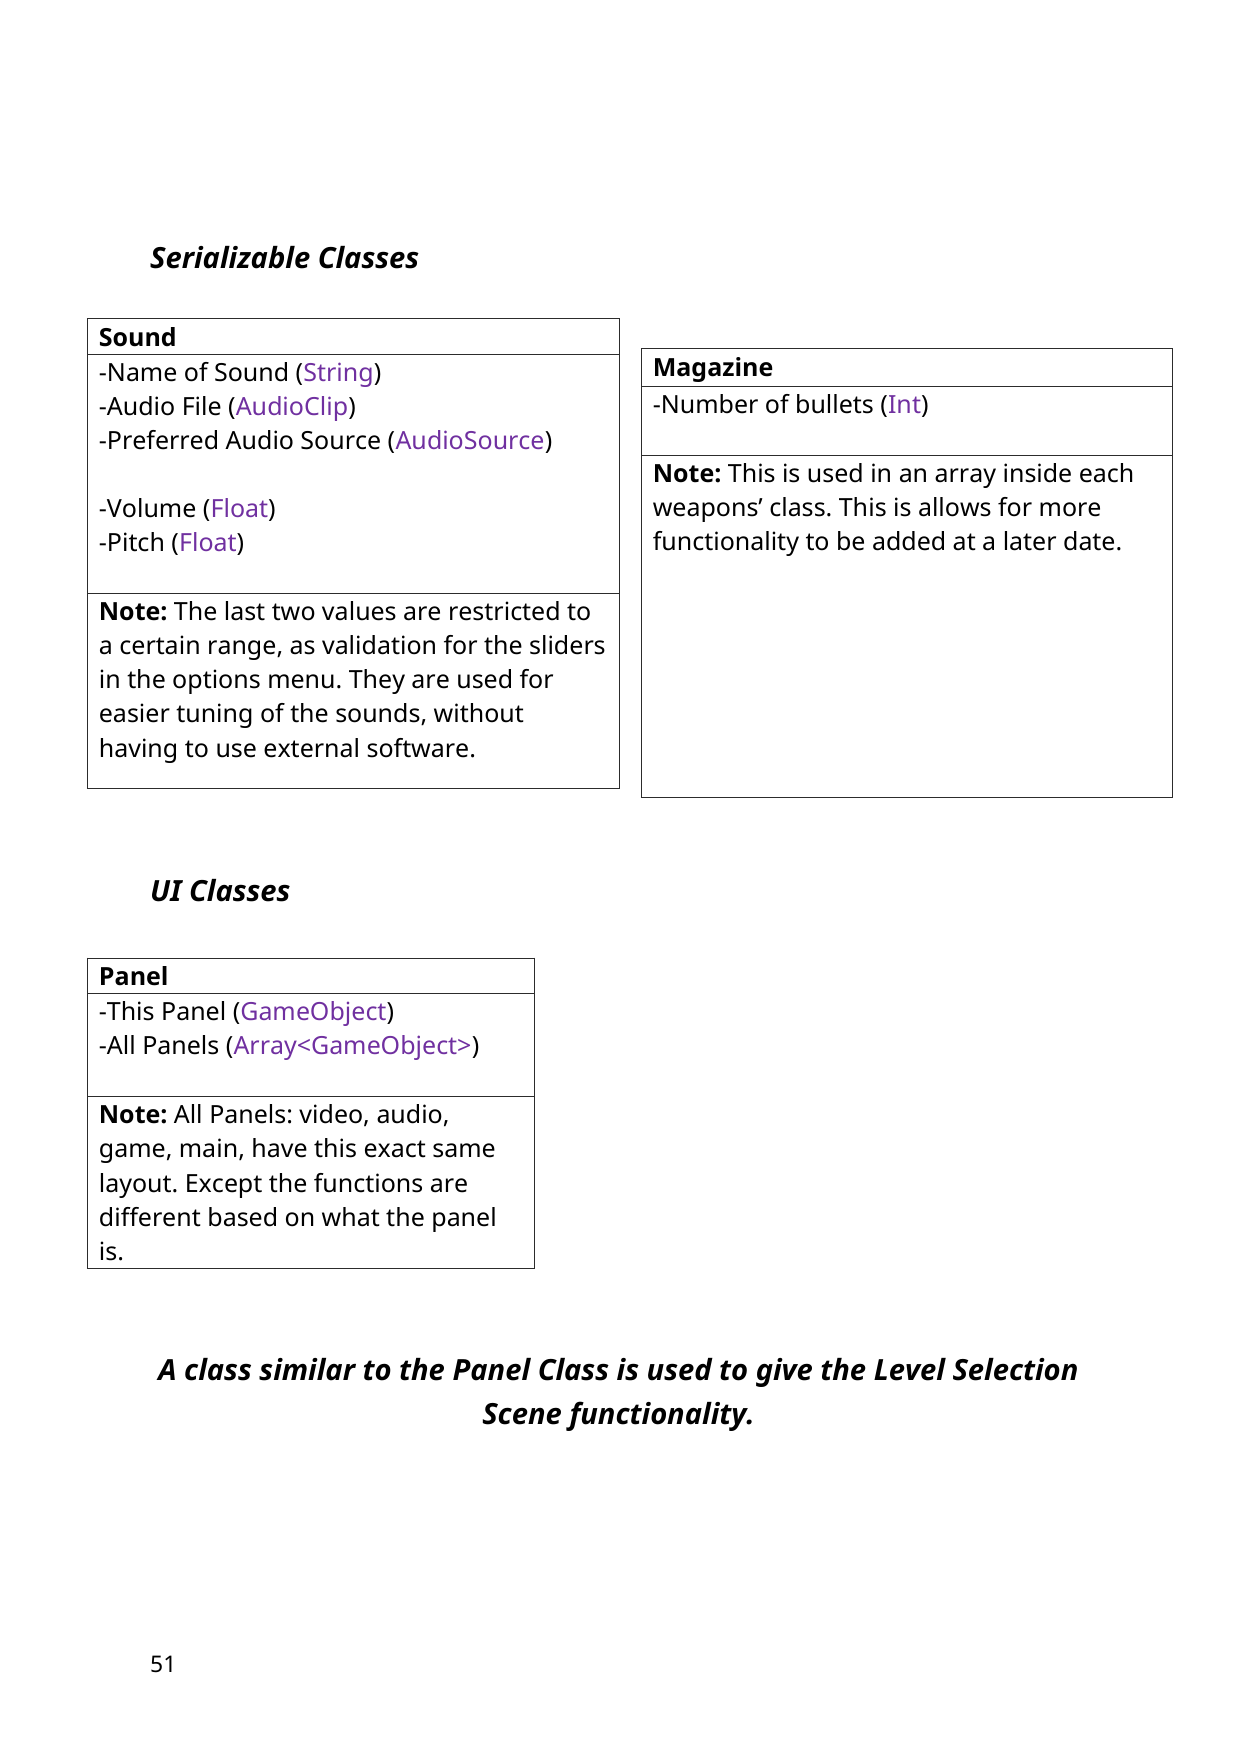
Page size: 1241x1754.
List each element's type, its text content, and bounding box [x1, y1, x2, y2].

table_cell Note: This is used in an array inside each weapons’ class. This is allows for more functionality to be added at a later date. [642, 456, 1172, 797]
table_cell Note: All Panels: video, audio, game, main, have this exact same layout. Except the functions are different based on what the panel is. [88, 1097, 534, 1267]
text A class similar to the Panel Class is used to give the Level Selection Scene functionality. [150, 1349, 1090, 1433]
table_cell -Number of bullets (Int) [642, 387, 1172, 455]
table_header Sound [88, 319, 619, 353]
table_cell -This Panel (GameObject) -All Panels (Array<GameObject>) [88, 994, 534, 1096]
table_header Panel [88, 959, 534, 993]
text Serializable Classes [150, 237, 1090, 277]
table_cell Note: The last two values are restricted to a certain range, as validation for the sliders in the options menu. They are used for easier tuning of the sounds, without having to use external software. [88, 594, 619, 788]
table_cell -Name of Sound (String) -Audio File (AudioClip) -Preferred Audio Source (AudioSource) -Volume (Float) -Pitch (Float) [88, 355, 619, 593]
text UI Classes [150, 870, 1090, 910]
table_header Magazine [642, 349, 1172, 386]
